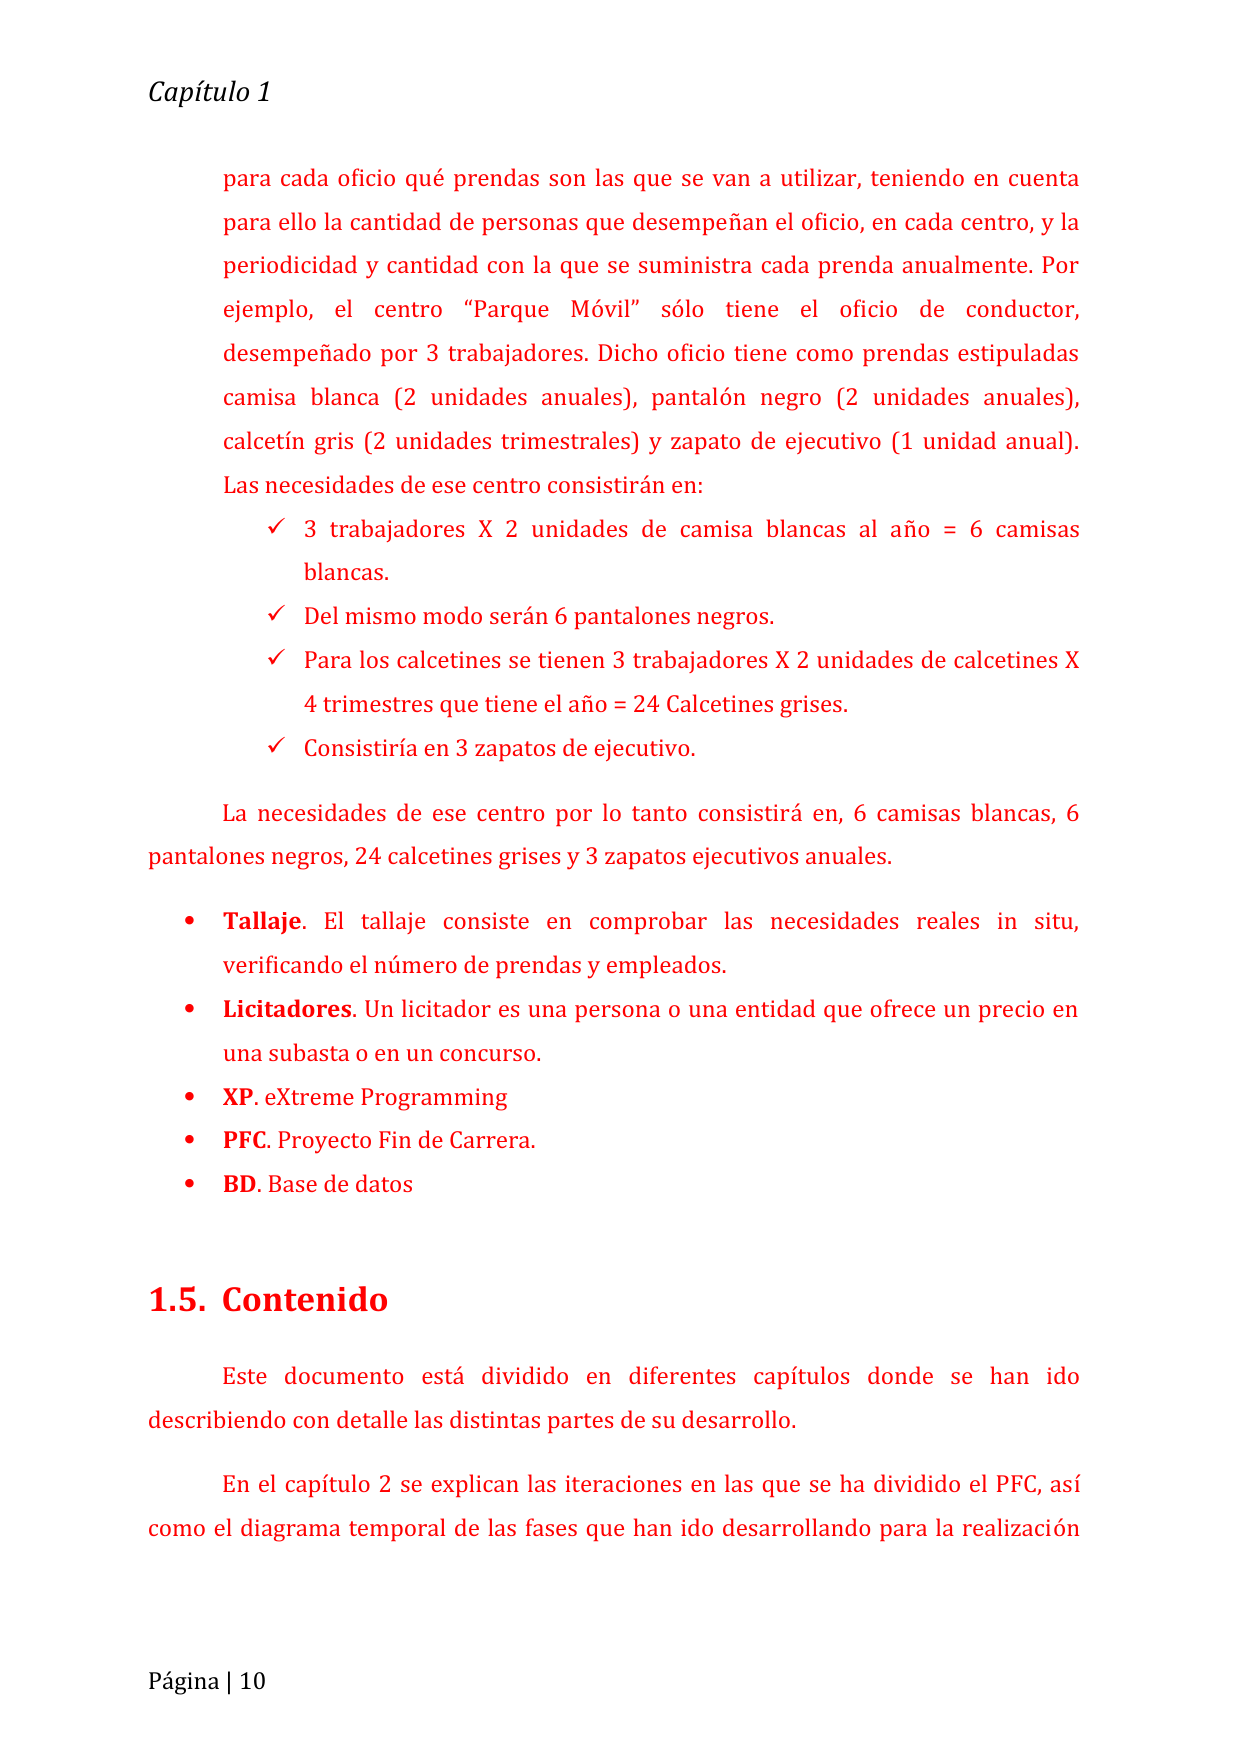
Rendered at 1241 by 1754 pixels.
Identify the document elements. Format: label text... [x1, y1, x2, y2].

text La necesidades de ese centro por lo tanto consistirá en, 6 camisas blancas, 6 pantalones negros, 24 calcetines grises y 3 zapatos ejecutivos anuales. [148, 797, 1081, 870]
text Contenido [148, 1277, 1081, 1319]
list 3 trabajadores X 2 unidades de camisa blancas al año = 6 camisas blancas. [266, 513, 1081, 586]
list Consistiría en 3 zapatos de ejecutivo. [266, 732, 1081, 762]
list BD. Base de datos [185, 1169, 1081, 1198]
list Tallaje. El tallaje consiste en comprobar las necesidades reales in situ, verificando el número de prendas y empleados. [185, 906, 1081, 979]
list Para los calcetines se tienen 3 trabajadores X 2 unidades de calcetines X 4 trimestres que tiene el año = 24 Calcetines grises. [266, 645, 1081, 718]
list Del mismo modo serán 6 pantalones negros. [266, 601, 1081, 630]
list XP. eXtreme Programming [185, 1081, 1081, 1110]
text Este documento está dividido en diferentes capítulos donde se han ido describiendo con detalle las distintas partes de su desarrollo. [148, 1361, 1081, 1434]
list Licitadores. Un licitador es una persona o una entidad que ofrece un precio en una subasta o en un concurso. [185, 993, 1081, 1067]
list PFC. Proyecto Fin de Carrera. [185, 1125, 1081, 1154]
